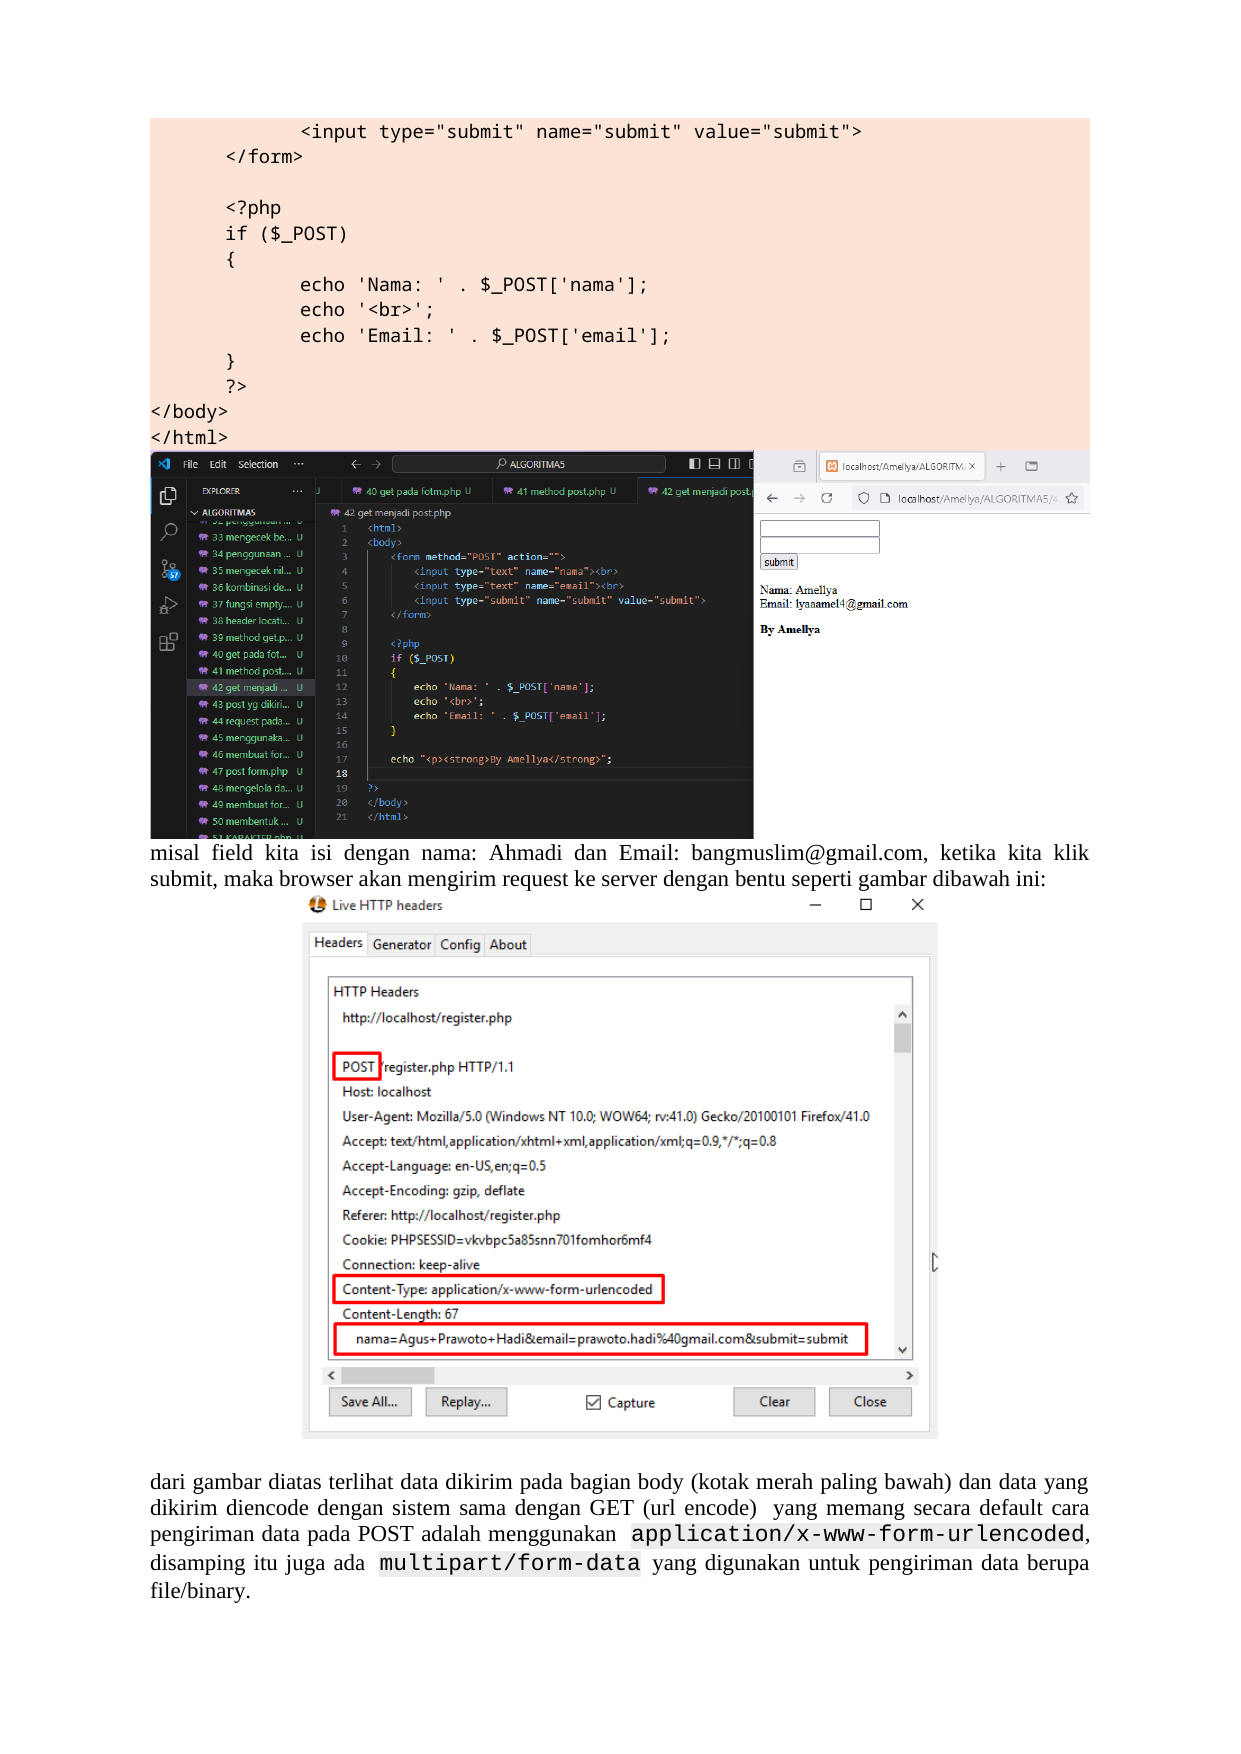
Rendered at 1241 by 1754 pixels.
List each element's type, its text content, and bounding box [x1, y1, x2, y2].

text </form> [150, 144, 1090, 169]
text misal field kita isi dengan nama: Ahmadi dan Email: bangmuslim@gmail.com, ketika kita klik submit, maka browser akan mengirim request ke server dengan bentu seperti gambar dibawah ini: [150, 839, 1090, 891]
text { [150, 246, 1090, 271]
text echo 'Email: ' . $_POST['email']; [150, 322, 1090, 348]
picture [150, 450, 1091, 839]
text </html> [150, 424, 1090, 450]
text <input type="submit" name="submit" value="submit"> [150, 118, 1090, 144]
text echo '<br>'; [150, 297, 1090, 322]
text if ($_POST) [150, 220, 1090, 246]
text <?php [150, 195, 1090, 220]
text </body> [150, 399, 1090, 424]
text dari gambar diatas terlihat data dikirim pada bagian body (kotak merah paling bawah) dan data yang dikirim diencode dengan sistem sama dengan GET (url encode) yang memang secara default cara pengiriman data pada POST adalah menggunakan application/x-www-form-urlencoded, disamping itu juga ada multipart/form-data yang digunakan untuk pengiriman data berupa file/binary. [150, 1468, 1090, 1603]
text } [150, 348, 1090, 373]
text ?> [150, 373, 1090, 399]
text echo 'Nama: ' . $_POST['nama']; [150, 271, 1090, 297]
picture [302, 891, 938, 1439]
